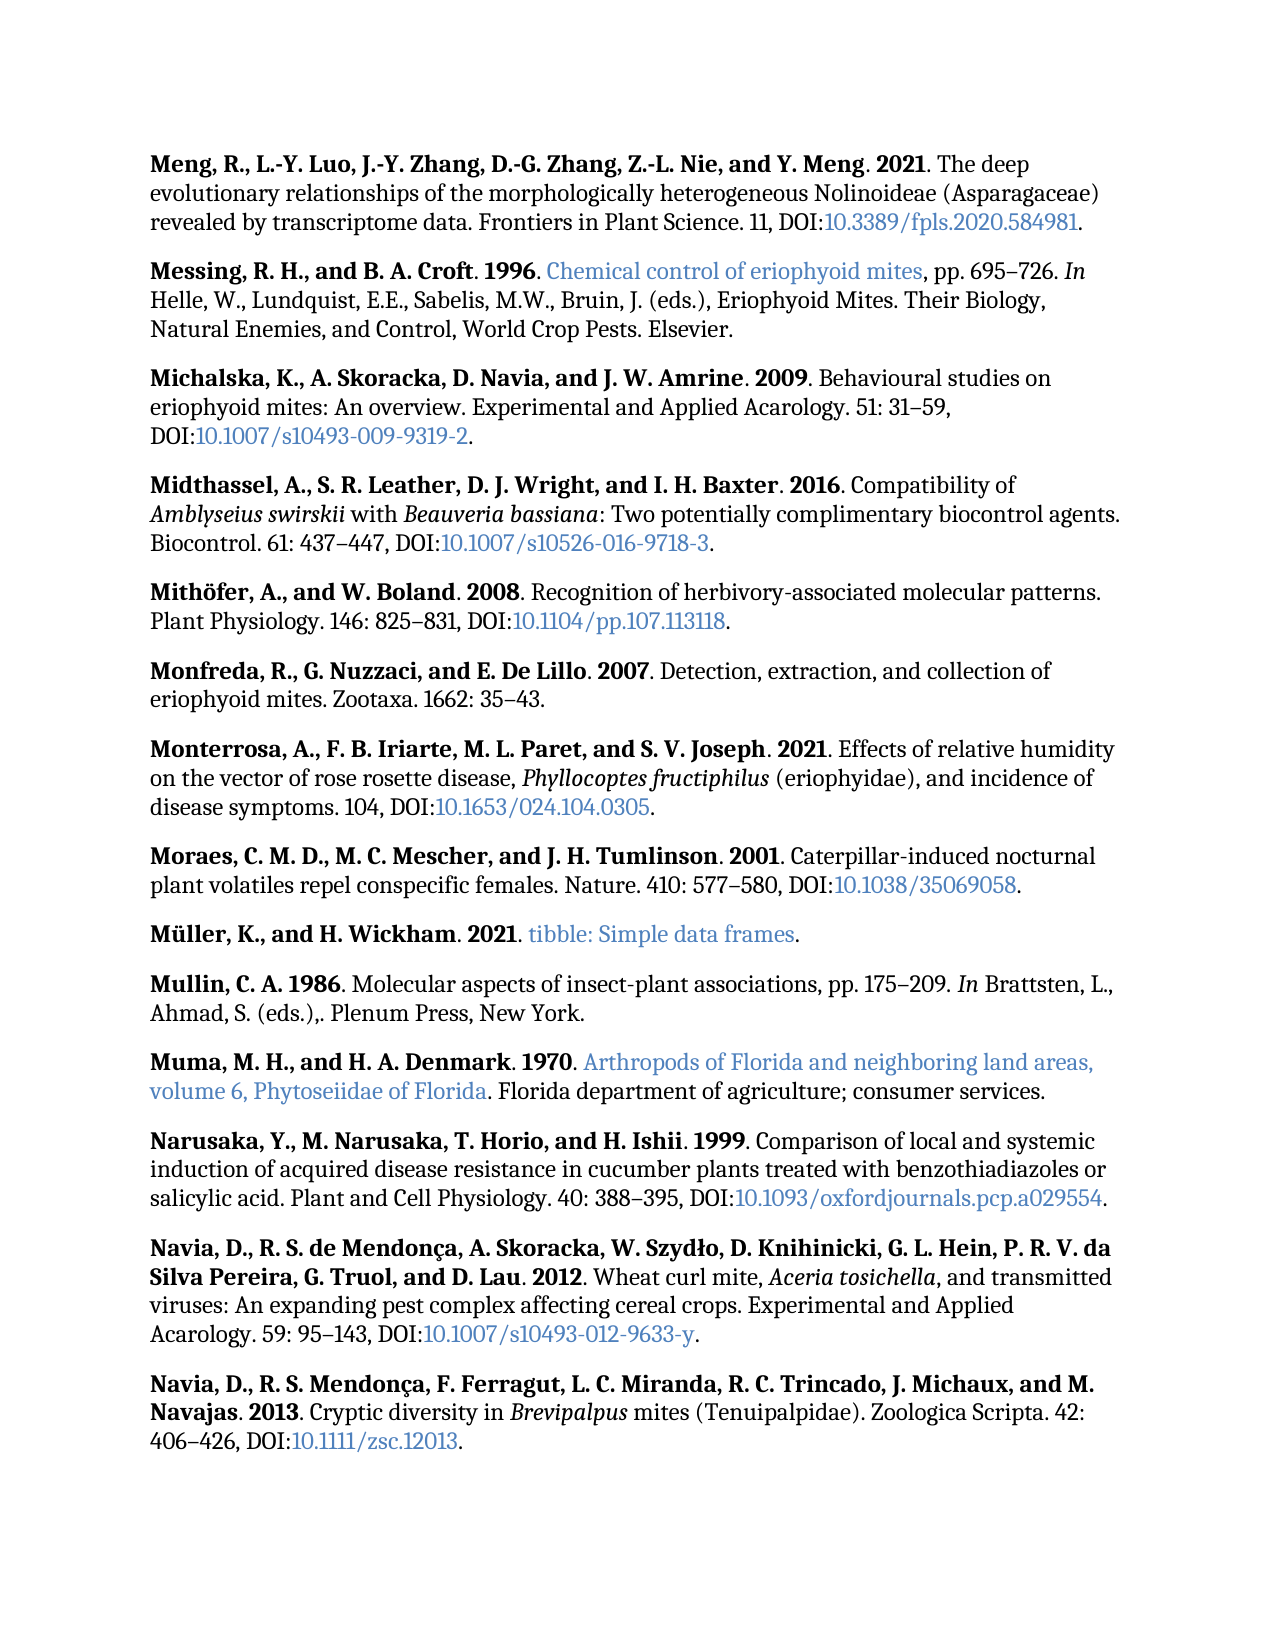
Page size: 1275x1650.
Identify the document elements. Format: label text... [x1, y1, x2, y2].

text Michalska, K., A. Skoracka, D. Navia, and J. W. Amrine. 2009. Behavioural studies on eriophyoid mites: An overview. Experimental and Applied Acarology. 51: 31–59, DOI:10.1007/s10493-009-9319-2. [150, 364, 1125, 450]
text Moraes, C. M. D., M. C. Mescher, and J. H. Tumlinson. 2001. Caterpillar-induced nocturnal plant volatiles repel conspecific females. Nature. 410: 577–580, DOI:10.1038/35069058. [150, 842, 1125, 899]
text Narusaka, Y., M. Narusaka, T. Horio, and H. Ishii. 1999. Comparison of local and systemic induction of acquired disease resistance in cucumber plants treated with benzothiadiazoles or salicylic acid. Plant and Cell Physiology. 40: 388–395, DOI:10.1093/oxfordjournals.pcp.a029554. [150, 1127, 1125, 1213]
text Navia, D., R. S. Mendonça, F. Ferragut, L. C. Miranda, R. C. Trincado, J. Michaux, and M. Navajas. 2013. Cryptic diversity in Brevipalpus mites (Tenuipalpidae). Zoologica Scripta. 42: 406–426, DOI:10.1111/zsc.12013. [150, 1369, 1125, 1456]
text Midthassel, A., S. R. Leather, D. J. Wright, and I. H. Baxter. 2016. Compatibility of Amblyseius swirskii with Beauveria bassiana: Two potentially complimentary biocontrol agents. Biocontrol. 61: 437–447, DOI:10.1007/s10526-016-9718-3. [150, 471, 1125, 557]
text Monterrosa, A., F. B. Iriarte, M. L. Paret, and S. V. Joseph. 2021. Effects of relative humidity on the vector of rose rosette disease, Phyllocoptes fructiphilus (eriophyidae), and incidence of disease symptoms. 104, DOI:10.1653/024.104.0305. [150, 735, 1125, 821]
text Müller, K., and H. Wickham. 2021. tibble: Simple data frames. [150, 920, 1125, 949]
text Meng, R., L.-Y. Luo, J.-Y. Zhang, D.-G. Zhang, Z.-L. Nie, and Y. Meng. 2021. The deep evolutionary relationships of the morphologically heterogeneous Nolinoideae (Asparagaceae) revealed by transcriptome data. Frontiers in Plant Science. 11, DOI:10.3389/fpls.2020.584981. [150, 150, 1125, 236]
text Monfreda, R., G. Nuzzaci, and E. De Lillo. 2007. Detection, extraction, and collection of eriophyoid mites. Zootaxa. 1662: 35–43. [150, 657, 1125, 714]
text Mullin, C. A. 1986. Molecular aspects of insect-plant associations, pp. 175–209. In Brattsten, L., Ahmad, S. (eds.),. Plenum Press, New York. [150, 970, 1125, 1027]
text Muma, M. H., and H. A. Denmark. 1970. Arthropods of Florida and neighboring land areas, volume 6, Phytoseiidae of Florida. Florida department of agriculture; consumer services. [150, 1048, 1125, 1106]
text Mithöfer, A., and W. Boland. 2008. Recognition of herbivory-associated molecular patterns. Plant Physiology. 146: 825–831, DOI:10.1104/pp.107.113118. [150, 578, 1125, 636]
text Messing, R. H., and B. A. Croft. 1996. Chemical control of eriophyoid mites, pp. 695–726. In Helle, W., Lundquist, E.E., Sabelis, M.W., Bruin, J. (eds.), Eriophyoid Mites. Their Biology, Natural Enemies, and Control, World Crop Pests. Elsevier. [150, 257, 1125, 343]
text Navia, D., R. S. de Mendonça, A. Skoracka, W. Szydło, D. Knihinicki, G. L. Hein, P. R. V. da Silva Pereira, G. Truol, and D. Lau. 2012. Wheat curl mite, Aceria tosichella, and transmitted viruses: An expanding pest complex affecting cereal crops. Experimental and Applied Acarology. 59: 95–143, DOI:10.1007/s10493-012-9633-y. [150, 1234, 1125, 1349]
